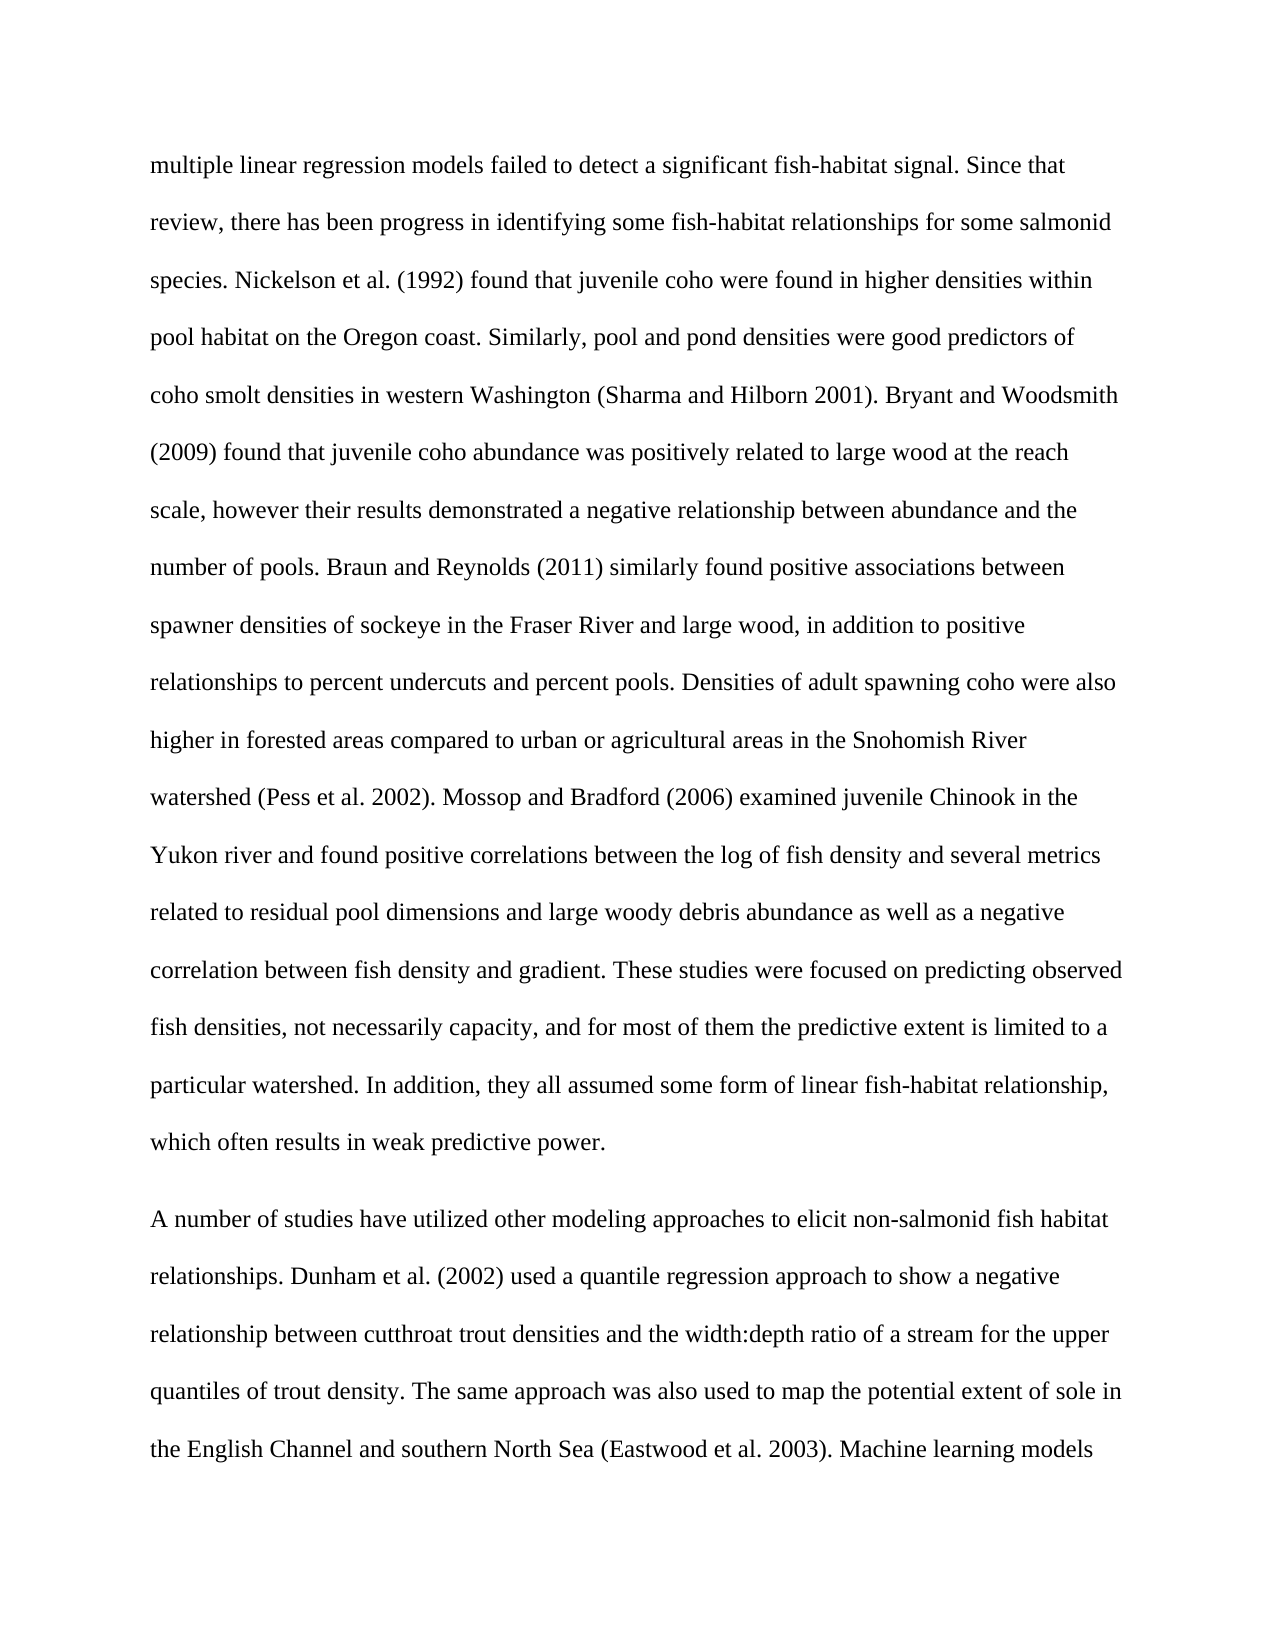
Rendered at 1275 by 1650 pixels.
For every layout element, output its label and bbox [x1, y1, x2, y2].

text [150, 150, 1125, 1156]
text [150, 1204, 1125, 1462]
